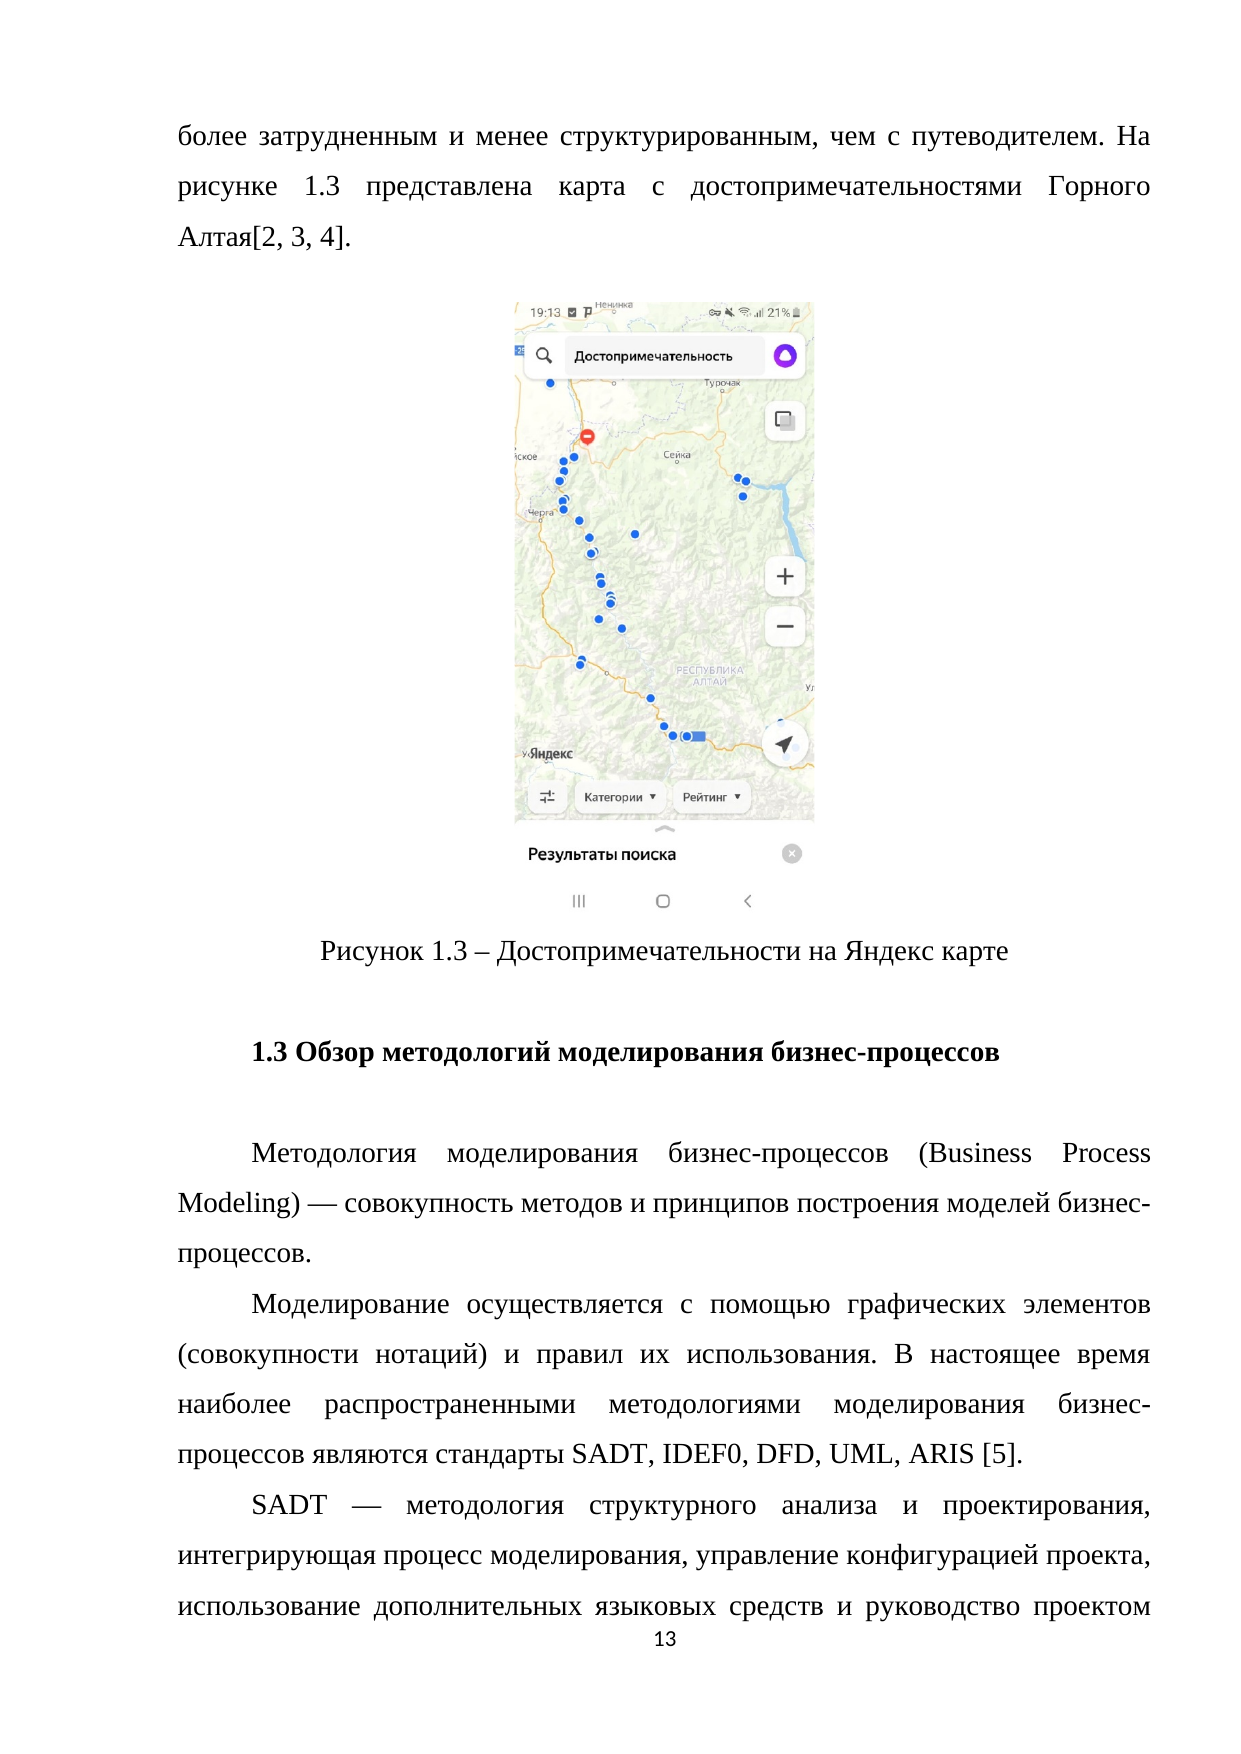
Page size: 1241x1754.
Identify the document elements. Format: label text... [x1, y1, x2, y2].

subtitle 1.3 Обзор методологий моделирования бизнес-процессов [177, 1034, 1152, 1068]
picture [514, 302, 815, 920]
text Моделирование осуществляется с помощью графических элементов (совокупности нотаций) и правил их использования. В настоящее время наиболее распространенными методологиями моделирования бизнес-процессов являются стандарты SADT, IDEF0, DFD, UML, ARIS [5]. [177, 1286, 1152, 1470]
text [177, 118, 1152, 252]
text Методология моделирования бизнес-процессов (Business Process Modeling) — совокупность методов и принципов построения моделей бизнес-процессов. [177, 1135, 1152, 1269]
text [177, 1487, 1152, 1621]
text Рисунок 1.3 – Достопримечательности на Яндекс карте [177, 933, 1152, 967]
